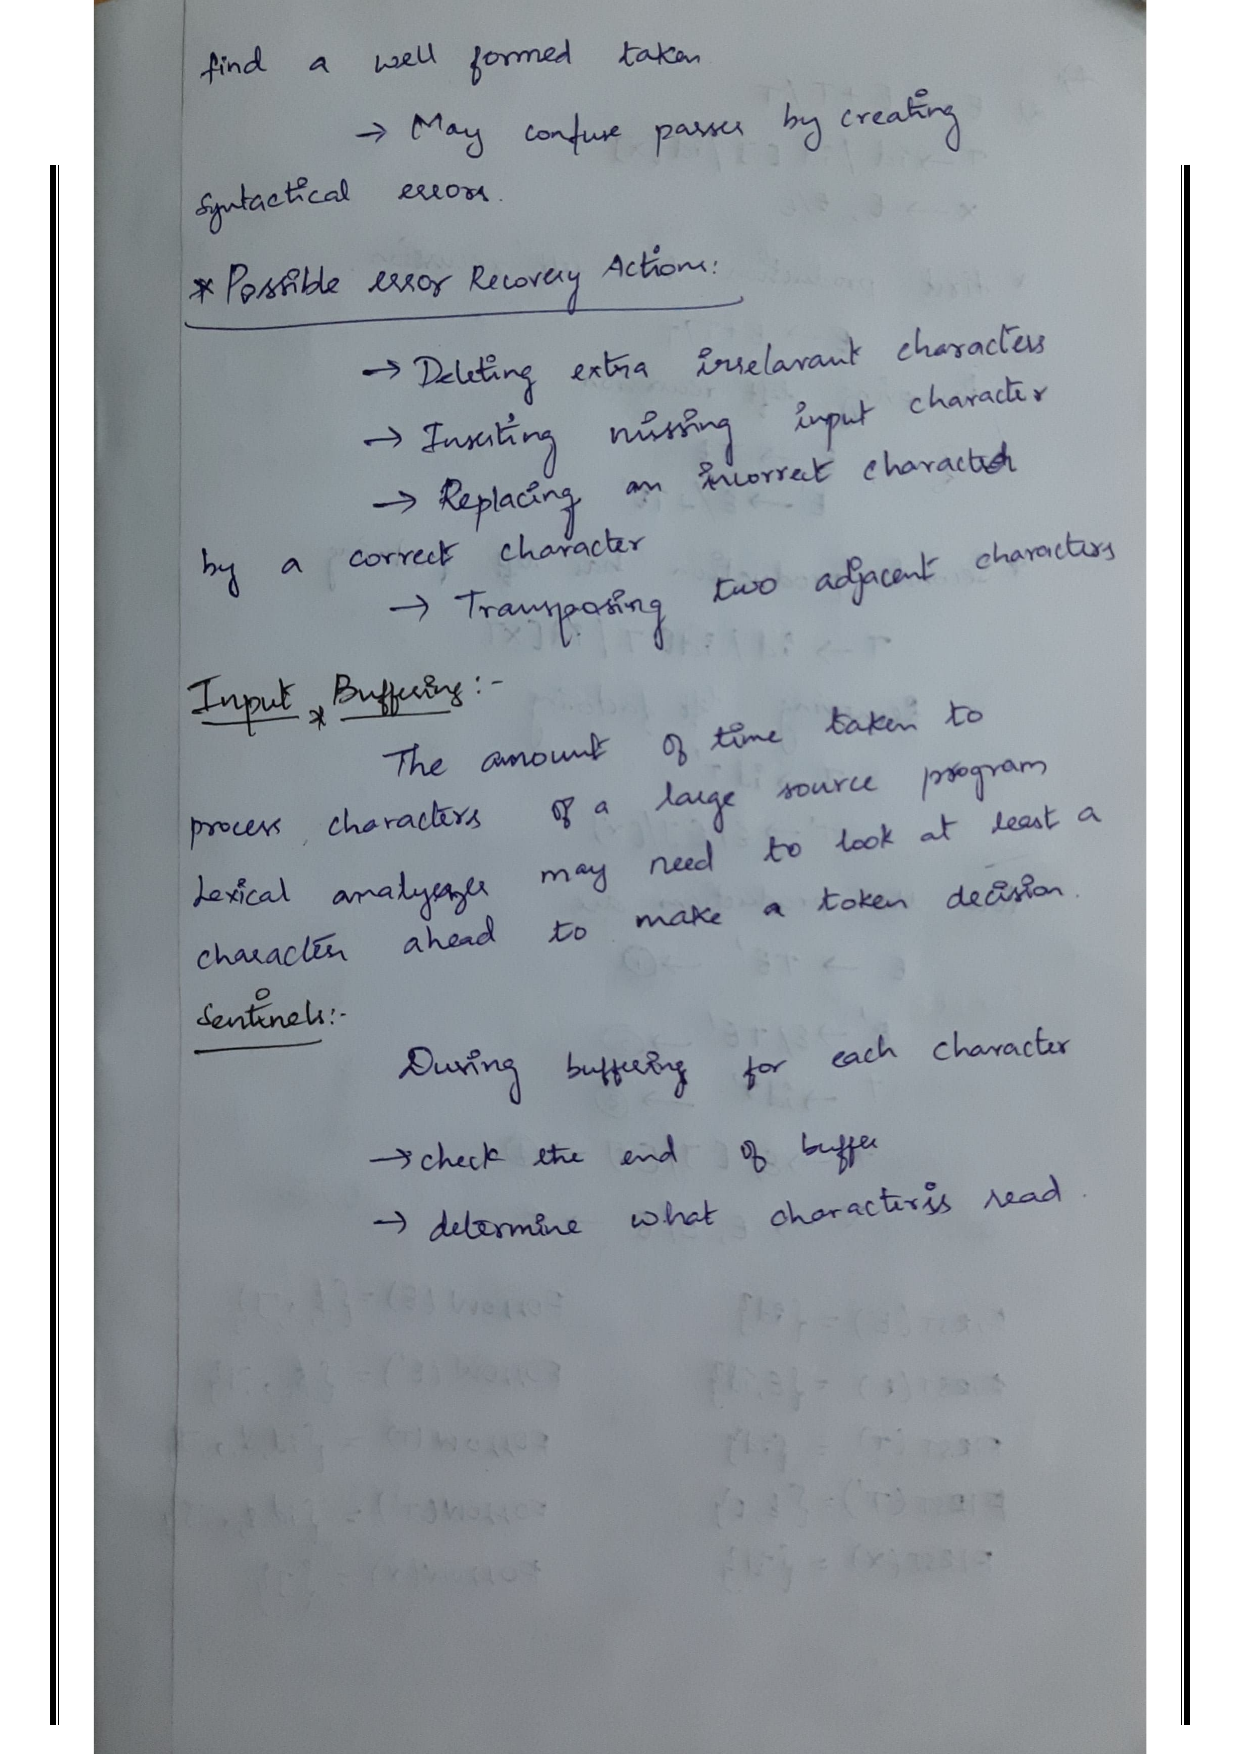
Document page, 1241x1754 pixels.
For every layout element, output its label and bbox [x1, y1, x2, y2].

picture [93, 0, 1147, 1754]
